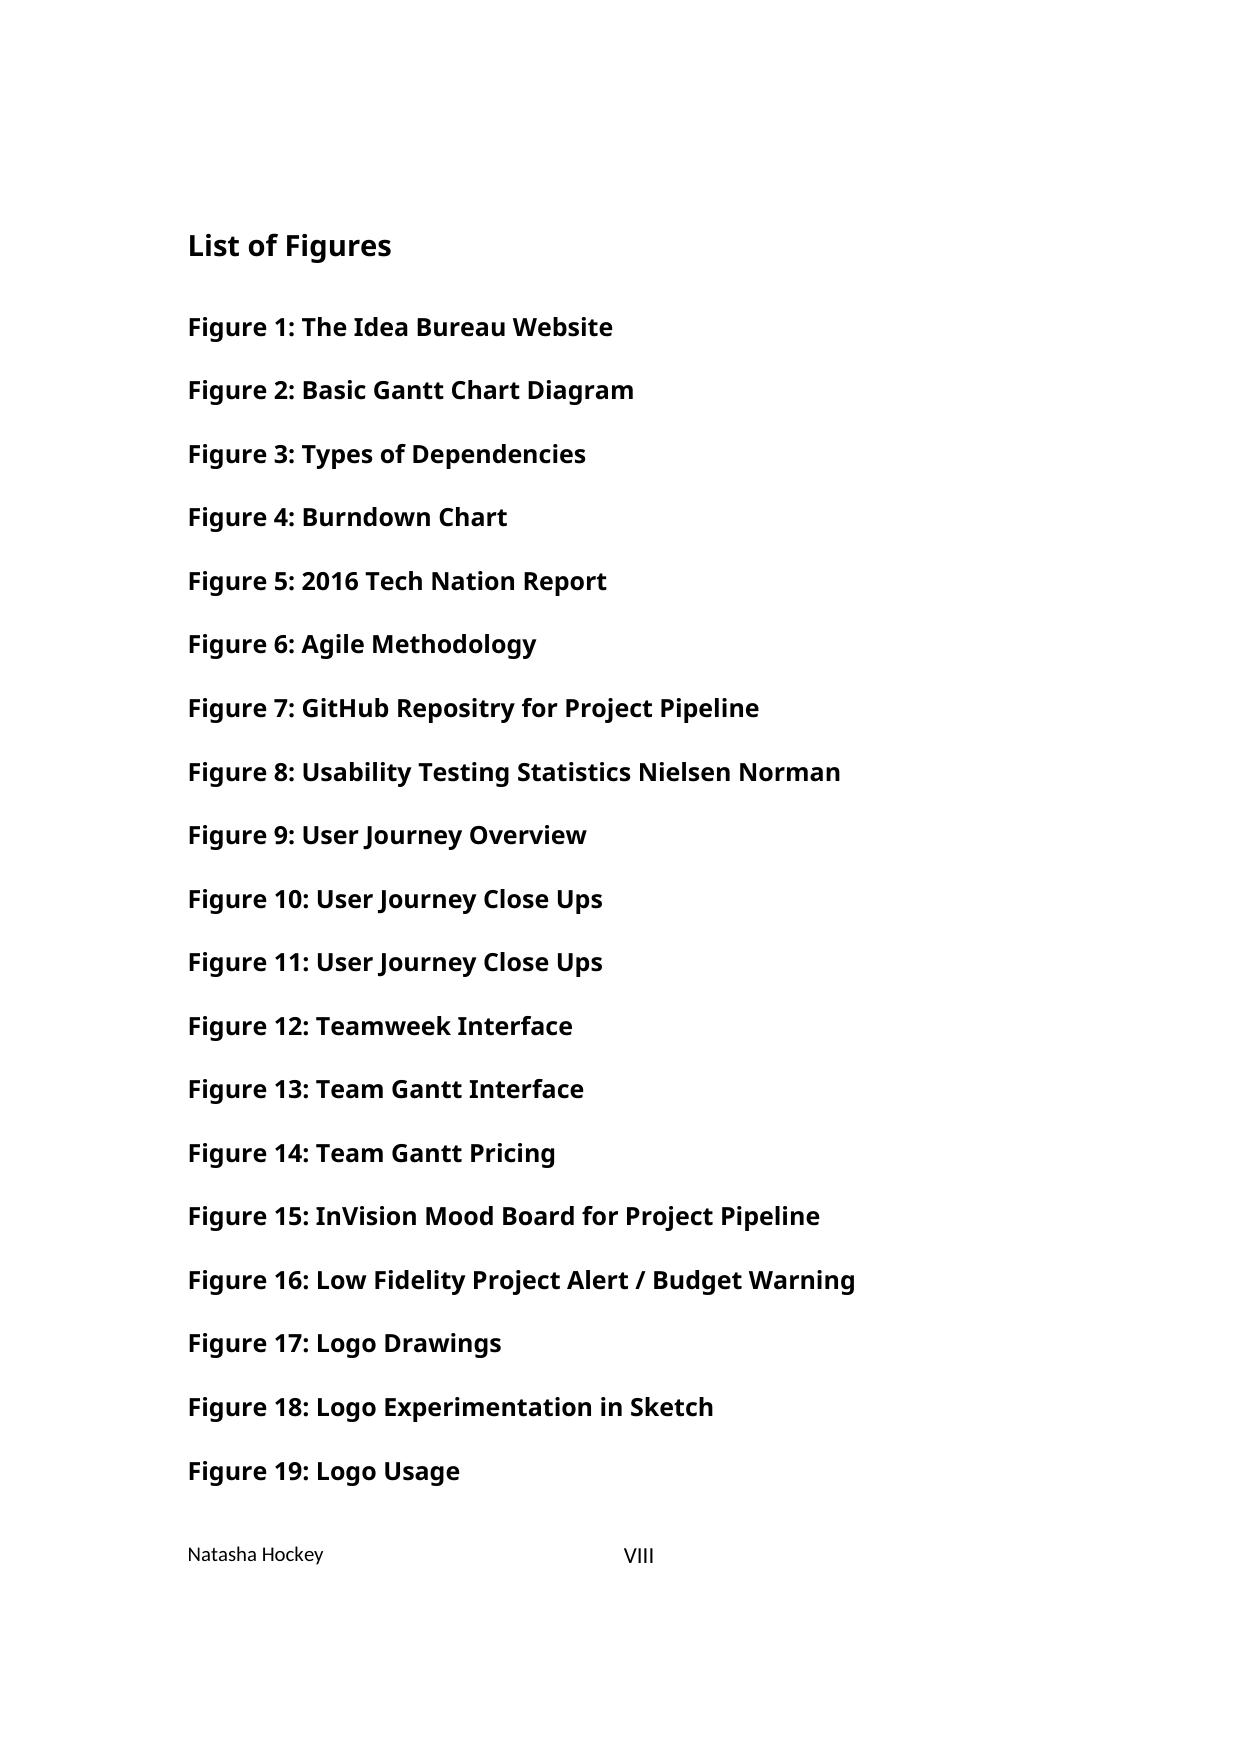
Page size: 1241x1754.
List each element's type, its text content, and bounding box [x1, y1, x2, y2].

text Figure 2: Basic Gantt Chart Diagram Error! Bookmark not defined. [187, 373, 1090, 407]
text Figure 1: The Idea Bureau Website Error! Bookmark not defined. [187, 309, 1090, 343]
text Figure 12: Teamweek Interface Error! Bookmark not defined. [187, 1008, 1090, 1042]
text Figure 16: Low Fidelity Project Alert / Budget Warning Error! Bookmark not defined. [187, 1263, 1090, 1297]
text Figure 5: 2016 Tech Nation Report Error! Bookmark not defined. [187, 564, 1090, 598]
text Figure 14: Team Gantt Pricing Error! Bookmark not defined. [187, 1136, 1090, 1169]
text Figure 13: Team Gantt Interface Error! Bookmark not defined. [187, 1072, 1090, 1106]
text Figure 17: Logo Drawings Error! Bookmark not defined. [187, 1326, 1090, 1360]
subtitle List of Figures [187, 225, 1090, 265]
text Figure 15: InVision Mood Board for Project Pipeline Error! Bookmark not defined. [187, 1199, 1090, 1233]
text Figure 3: Types of Dependencies Error! Bookmark not defined. [187, 437, 1090, 471]
text Figure 7: GitHub Repositry for Project Pipeline Error! Bookmark not defined. [187, 691, 1090, 725]
text Figure 18: Logo Experimentation in Sketch Error! Bookmark not defined. [187, 1390, 1090, 1424]
text Figure 6: Agile Methodology Error! Bookmark not defined. [187, 627, 1090, 661]
text Figure 10: User Journey Close Ups Error! Bookmark not defined. [187, 881, 1090, 915]
text Figure 11: User Journey Close Ups Error! Bookmark not defined. [187, 945, 1090, 979]
text Figure 4: Burndown Chart Error! Bookmark not defined. [187, 500, 1090, 534]
text Figure 9: User Journey Overview Error! Bookmark not defined. [187, 818, 1090, 852]
text Figure 8: Usability Testing Statistics Nielsen Norman Error! Bookmark not defined. [187, 754, 1090, 788]
text Figure 19: Logo Usage Error! Bookmark not defined. [187, 1453, 1090, 1487]
